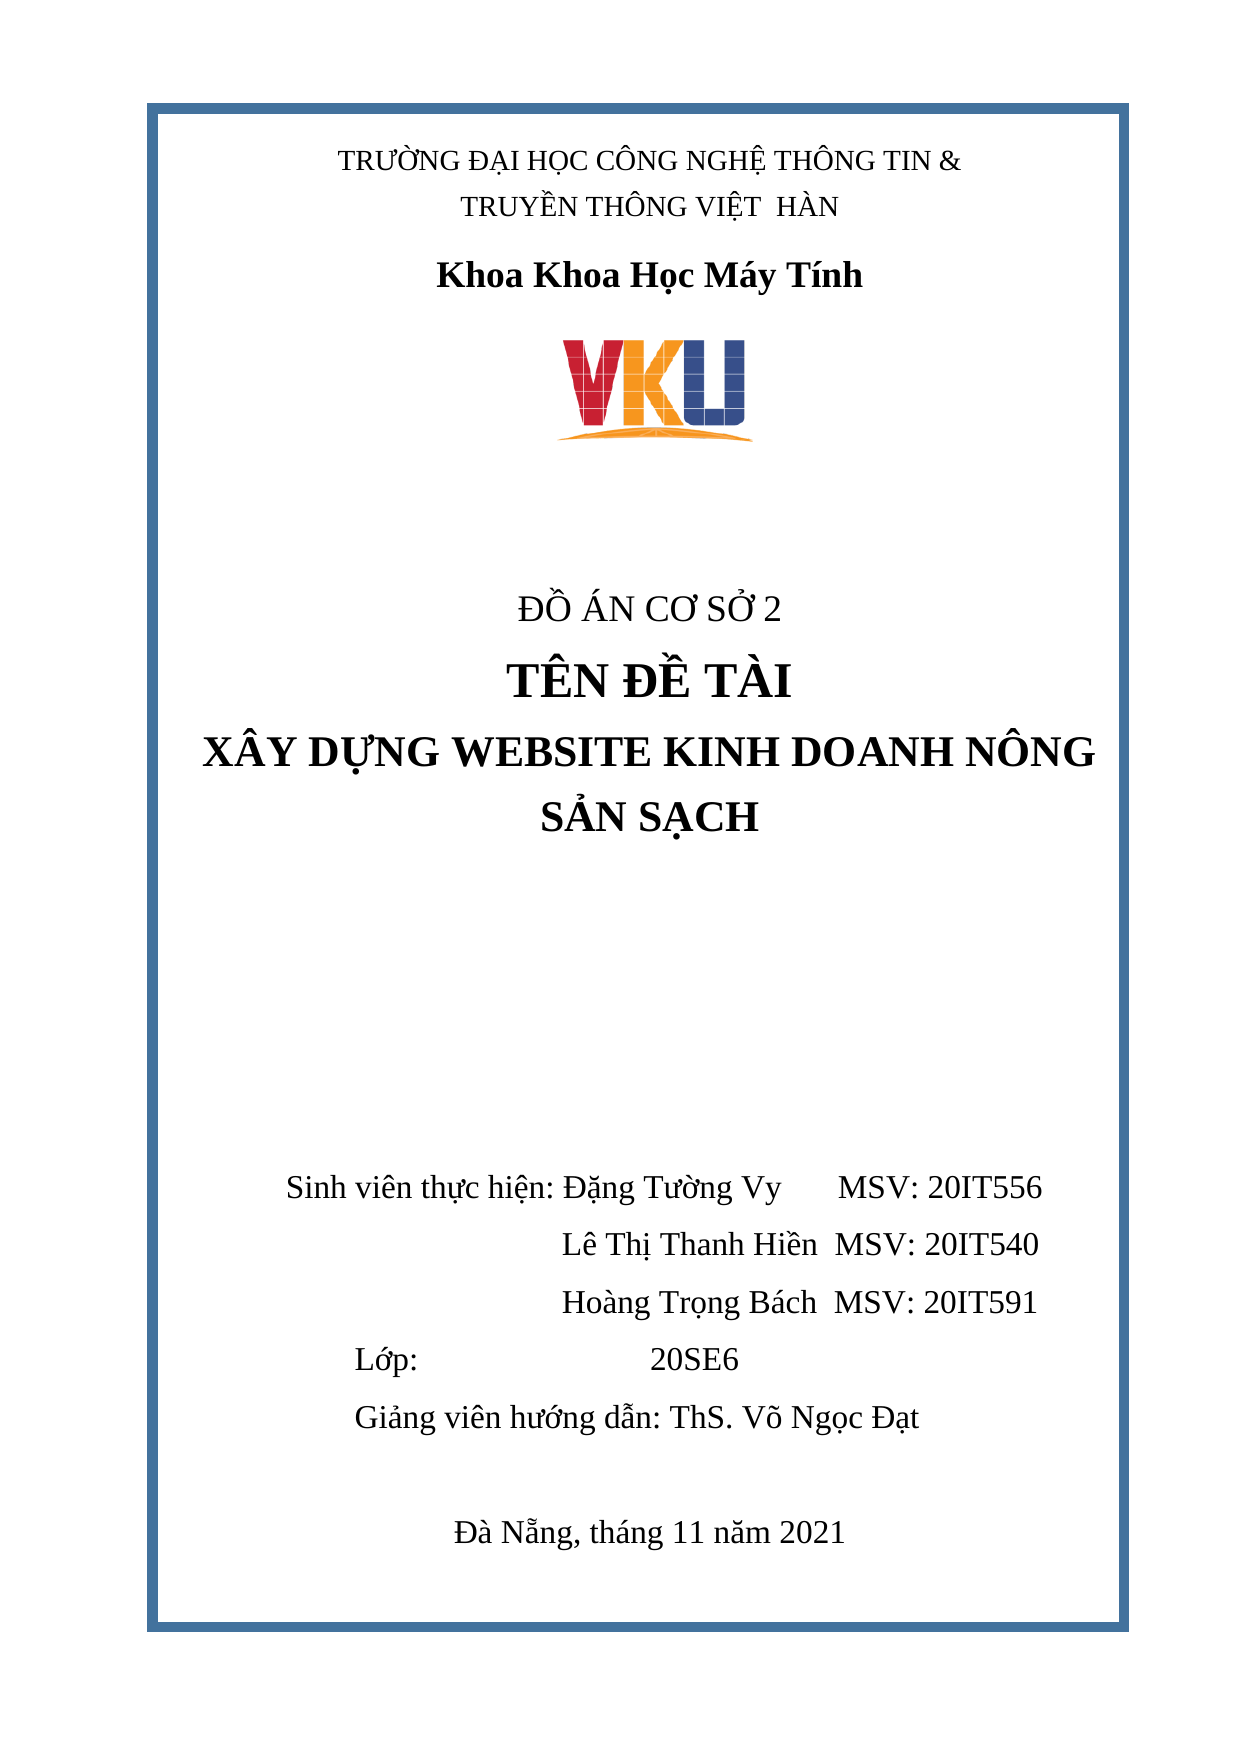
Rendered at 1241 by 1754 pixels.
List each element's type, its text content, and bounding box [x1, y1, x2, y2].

text Giảng viên hướng dẫn: ThS. Võ Ngọc Đạt [177, 1397, 1119, 1436]
text Lớp: 20SE6 [177, 1340, 1119, 1378]
text Sinh viên thực hiện: Đặng Tường Vy MSV: 20IT556 [177, 1167, 1119, 1206]
text Lê Thị Thanh Hiền MSV: 20IT540 [177, 1225, 1119, 1263]
text Khoa Khoa Học Máy Tính [177, 252, 1119, 295]
text XÂY DỰNG WEBSITE KINH DOANH NÔNG SẢN SẠCH [177, 726, 1119, 841]
text TRƯỜNG ĐẠI HỌC CÔNG NGHỆ THÔNG TIN & [177, 143, 1119, 177]
text Đà Nẵng, tháng 11 năm 2021 [177, 1512, 1119, 1551]
text ĐỒ ÁN CƠ SỞ 2 [177, 586, 1119, 629]
text TRUYỀN THÔNG VIỆT HÀN [177, 189, 1119, 223]
text TÊN ĐỀ TÀI [177, 651, 1119, 708]
text Hoàng Trọng Bách MSV: 20IT591 [177, 1282, 1119, 1321]
picture [546, 329, 753, 450]
